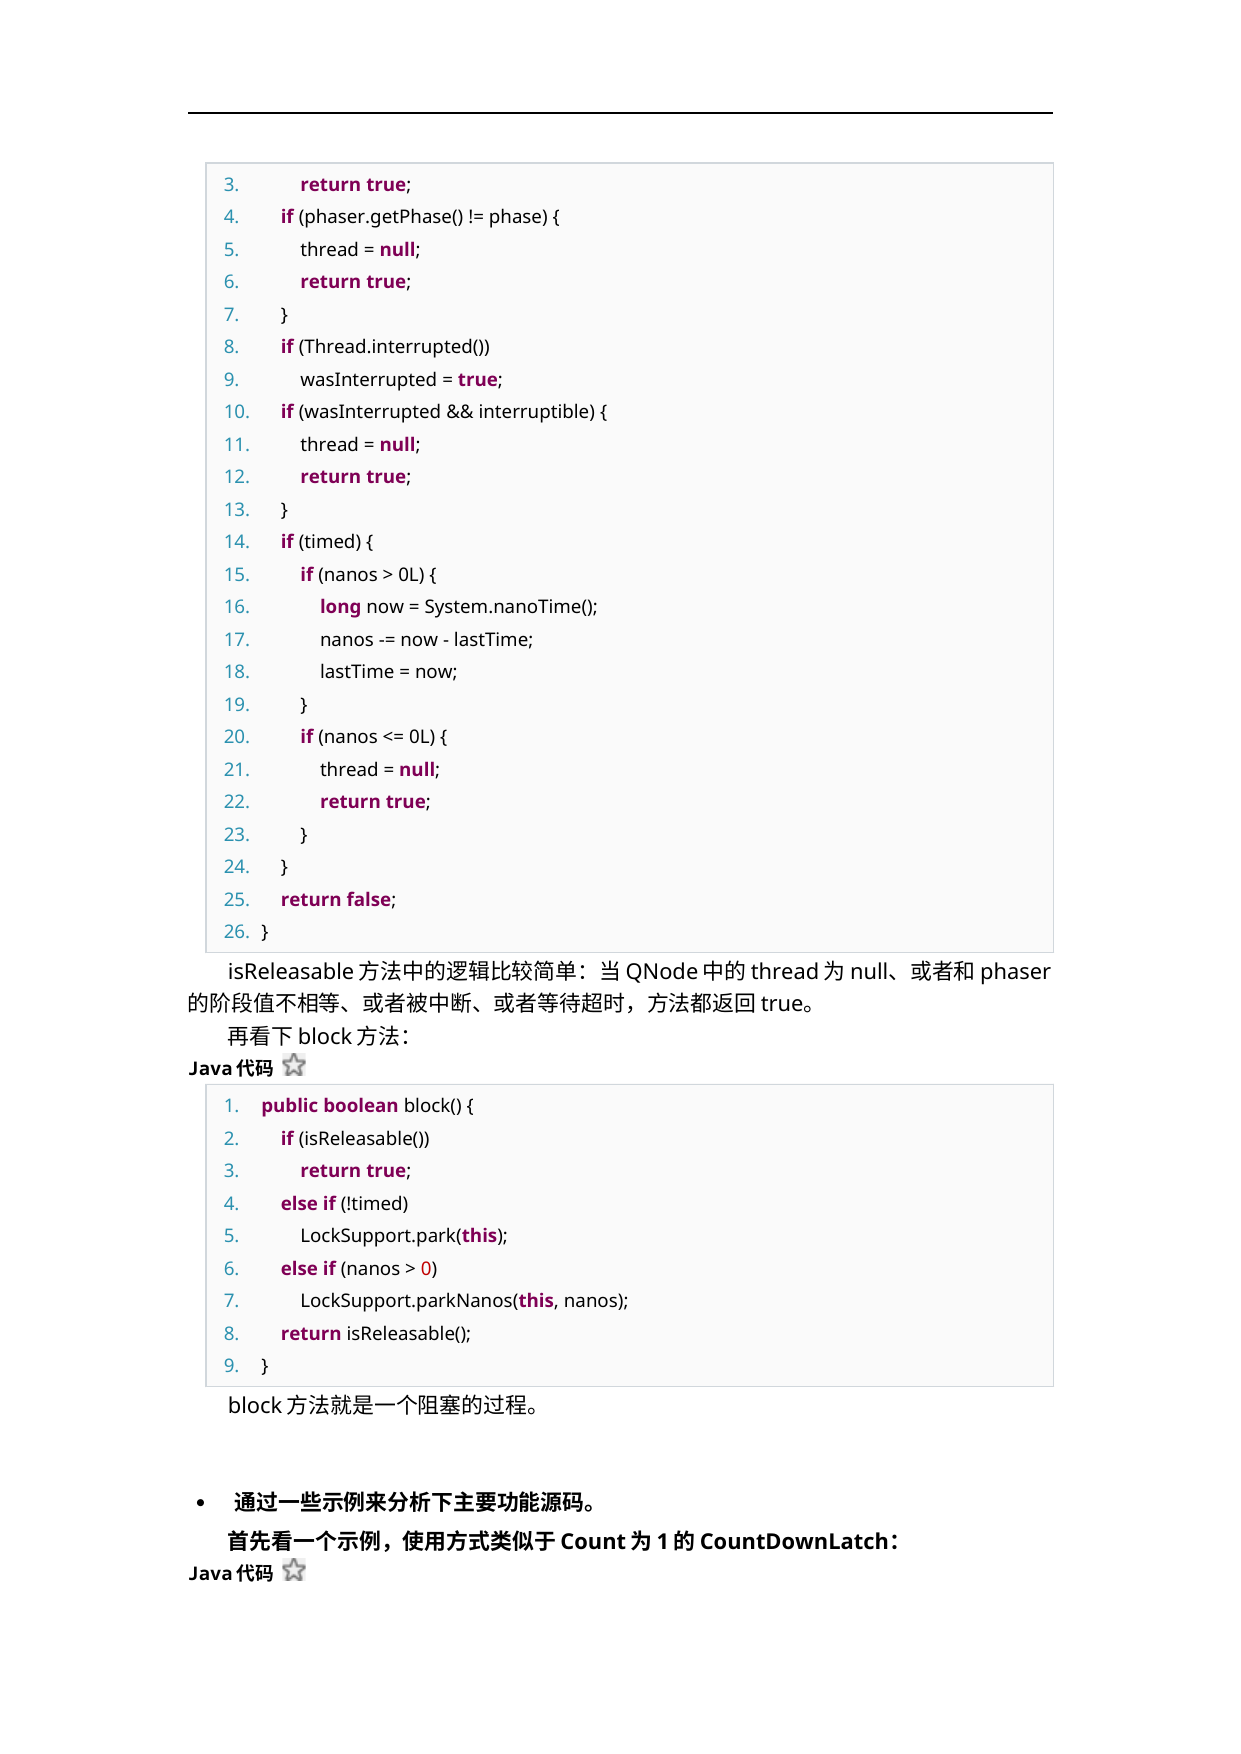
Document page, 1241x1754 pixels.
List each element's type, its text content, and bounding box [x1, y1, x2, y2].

list return true; [207, 164, 1053, 194]
text 再看下block方法： [187, 1018, 1053, 1051]
list thread = null; [207, 422, 1053, 454]
picture [282, 1558, 306, 1581]
list if (nanos <= 0L) { [207, 714, 1053, 747]
text Java代码 [187, 1556, 1053, 1589]
list lastTime = now; [207, 649, 1053, 682]
list if (timed) { [207, 519, 1053, 552]
list } [207, 812, 1053, 844]
list if (Thread.interrupted()) [207, 324, 1053, 357]
text isReleasable方法中的逻辑比较简单：当QNode中的thread为null、或者和phaser的阶段值不相等、或者被中断、或者等待超时，方法都返回true。 [187, 953, 1053, 1018]
list thread = null; [207, 227, 1053, 259]
list return true; [207, 259, 1053, 292]
list } [207, 1343, 1053, 1386]
list } [207, 682, 1053, 714]
list if (nanos > 0L) { [207, 552, 1053, 584]
list } [207, 487, 1053, 519]
text block方法就是一个阻塞的过程。 [187, 1387, 1053, 1420]
list return true; [207, 1148, 1053, 1181]
list return true; [207, 779, 1053, 812]
list nanos -= now - lastTime; [207, 617, 1053, 649]
text 首先看一个示例，使用方式类似于Count为1的CountDownLatch： [187, 1524, 1053, 1556]
list LockSupport.park(this); [207, 1213, 1053, 1246]
list public boolean block() { [207, 1085, 1053, 1116]
list } [207, 292, 1053, 324]
list wasInterrupted = true; [207, 357, 1053, 389]
list } [207, 909, 1053, 952]
list if (isReleasable()) [207, 1116, 1053, 1148]
picture [282, 1053, 306, 1076]
list } [207, 844, 1053, 877]
list return isReleasable(); [207, 1311, 1053, 1343]
list LockSupport.parkNanos(this, nanos); [207, 1278, 1053, 1311]
text Java代码 [187, 1051, 1053, 1083]
list else if (nanos > 0) [207, 1246, 1053, 1278]
list return true; [207, 454, 1053, 487]
list thread = null; [207, 747, 1053, 779]
list return false; [207, 877, 1053, 909]
list long now = System.nanoTime(); [207, 584, 1053, 617]
list else if (!timed) [207, 1181, 1053, 1213]
list if (phaser.getPhase() != phase) { [207, 194, 1053, 227]
list 通过一些示例来分析下主要功能源码。 [197, 1485, 1053, 1517]
list if (wasInterrupted && interruptible) { [207, 389, 1053, 422]
